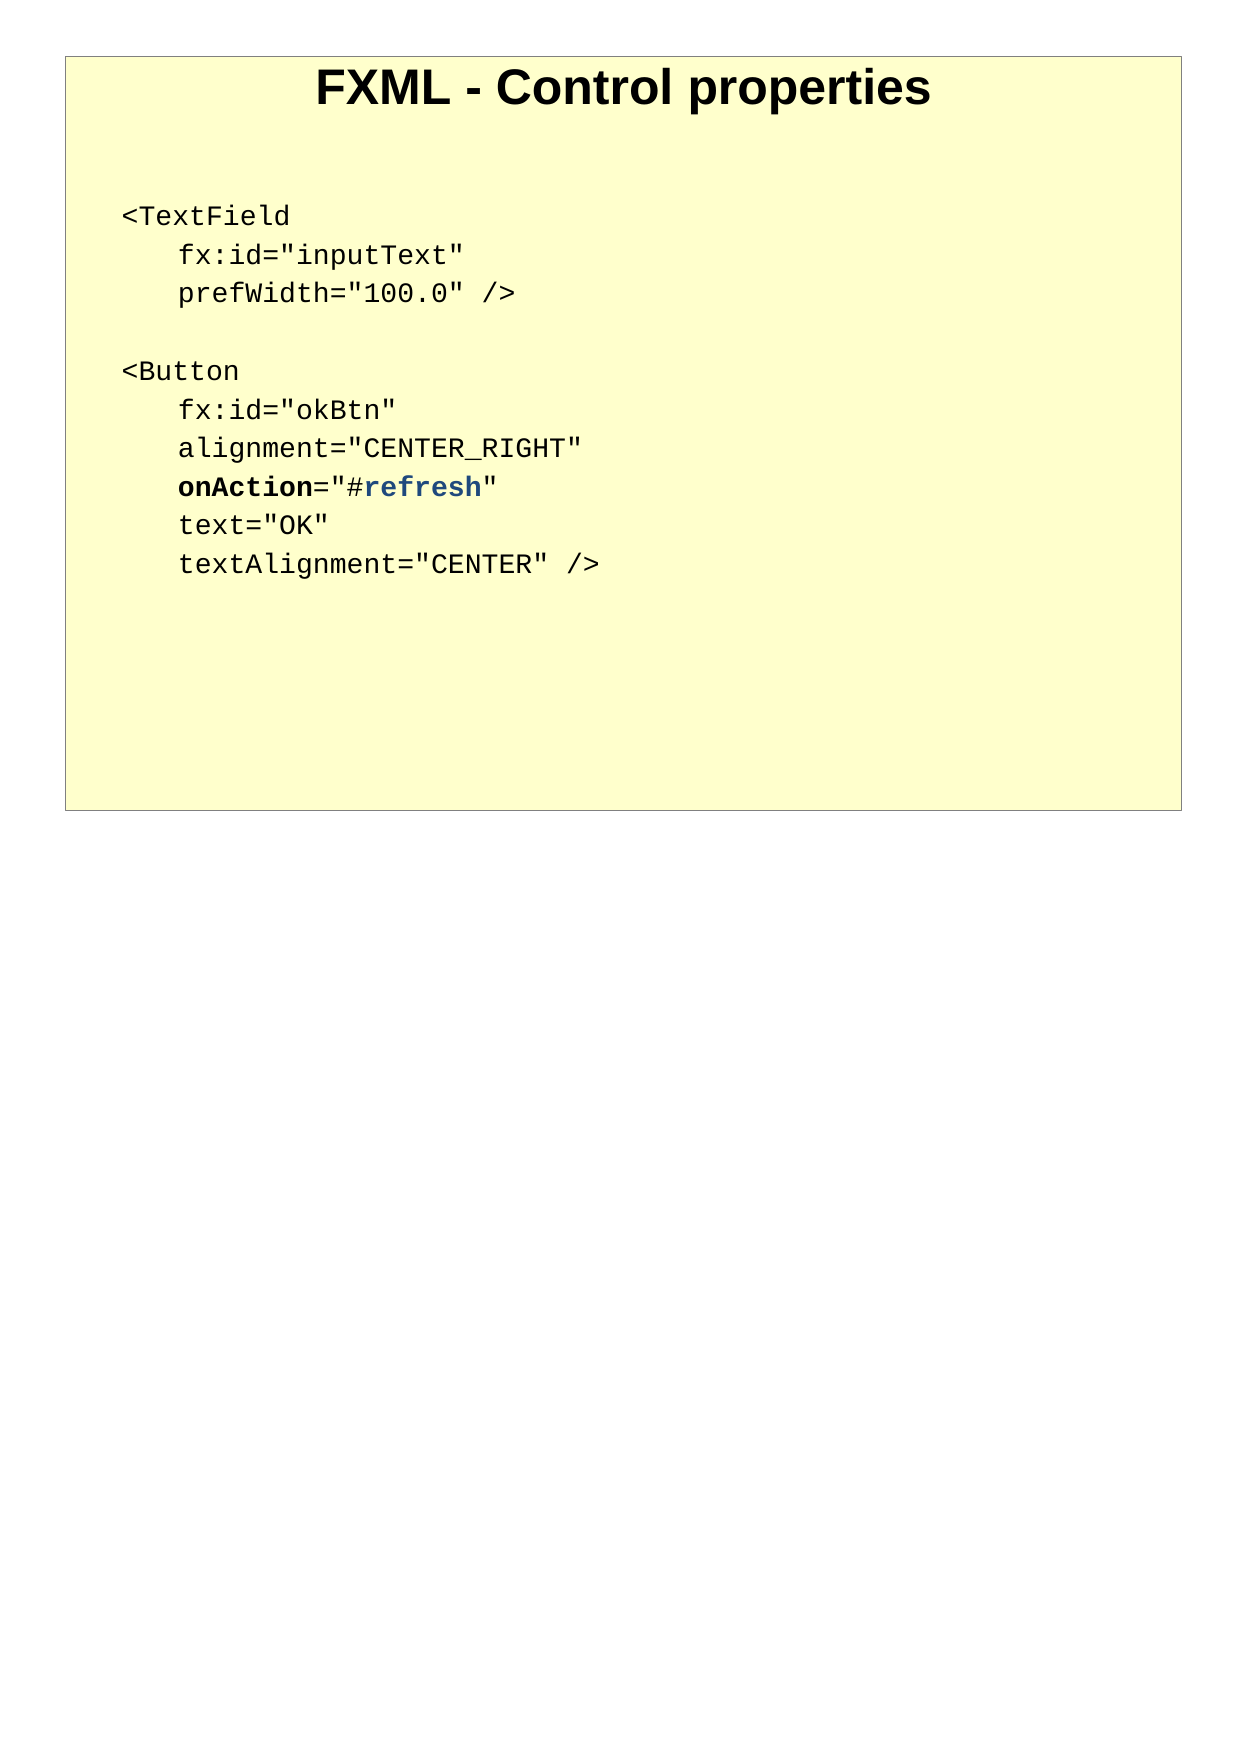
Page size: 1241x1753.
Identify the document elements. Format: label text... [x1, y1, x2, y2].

text <TextField [121, 202, 1205, 234]
text fx:id="inputText" prefWidth="100.0" /> [178, 241, 516, 311]
text <Button [121, 357, 1205, 389]
text fx:id="okBtn" alignment="CENTER_RIGHT" onAction="#refresh" text="OK" textAlignment="CENTER" /> [178, 396, 642, 582]
text FXML - Control properties [129, 57, 1117, 115]
